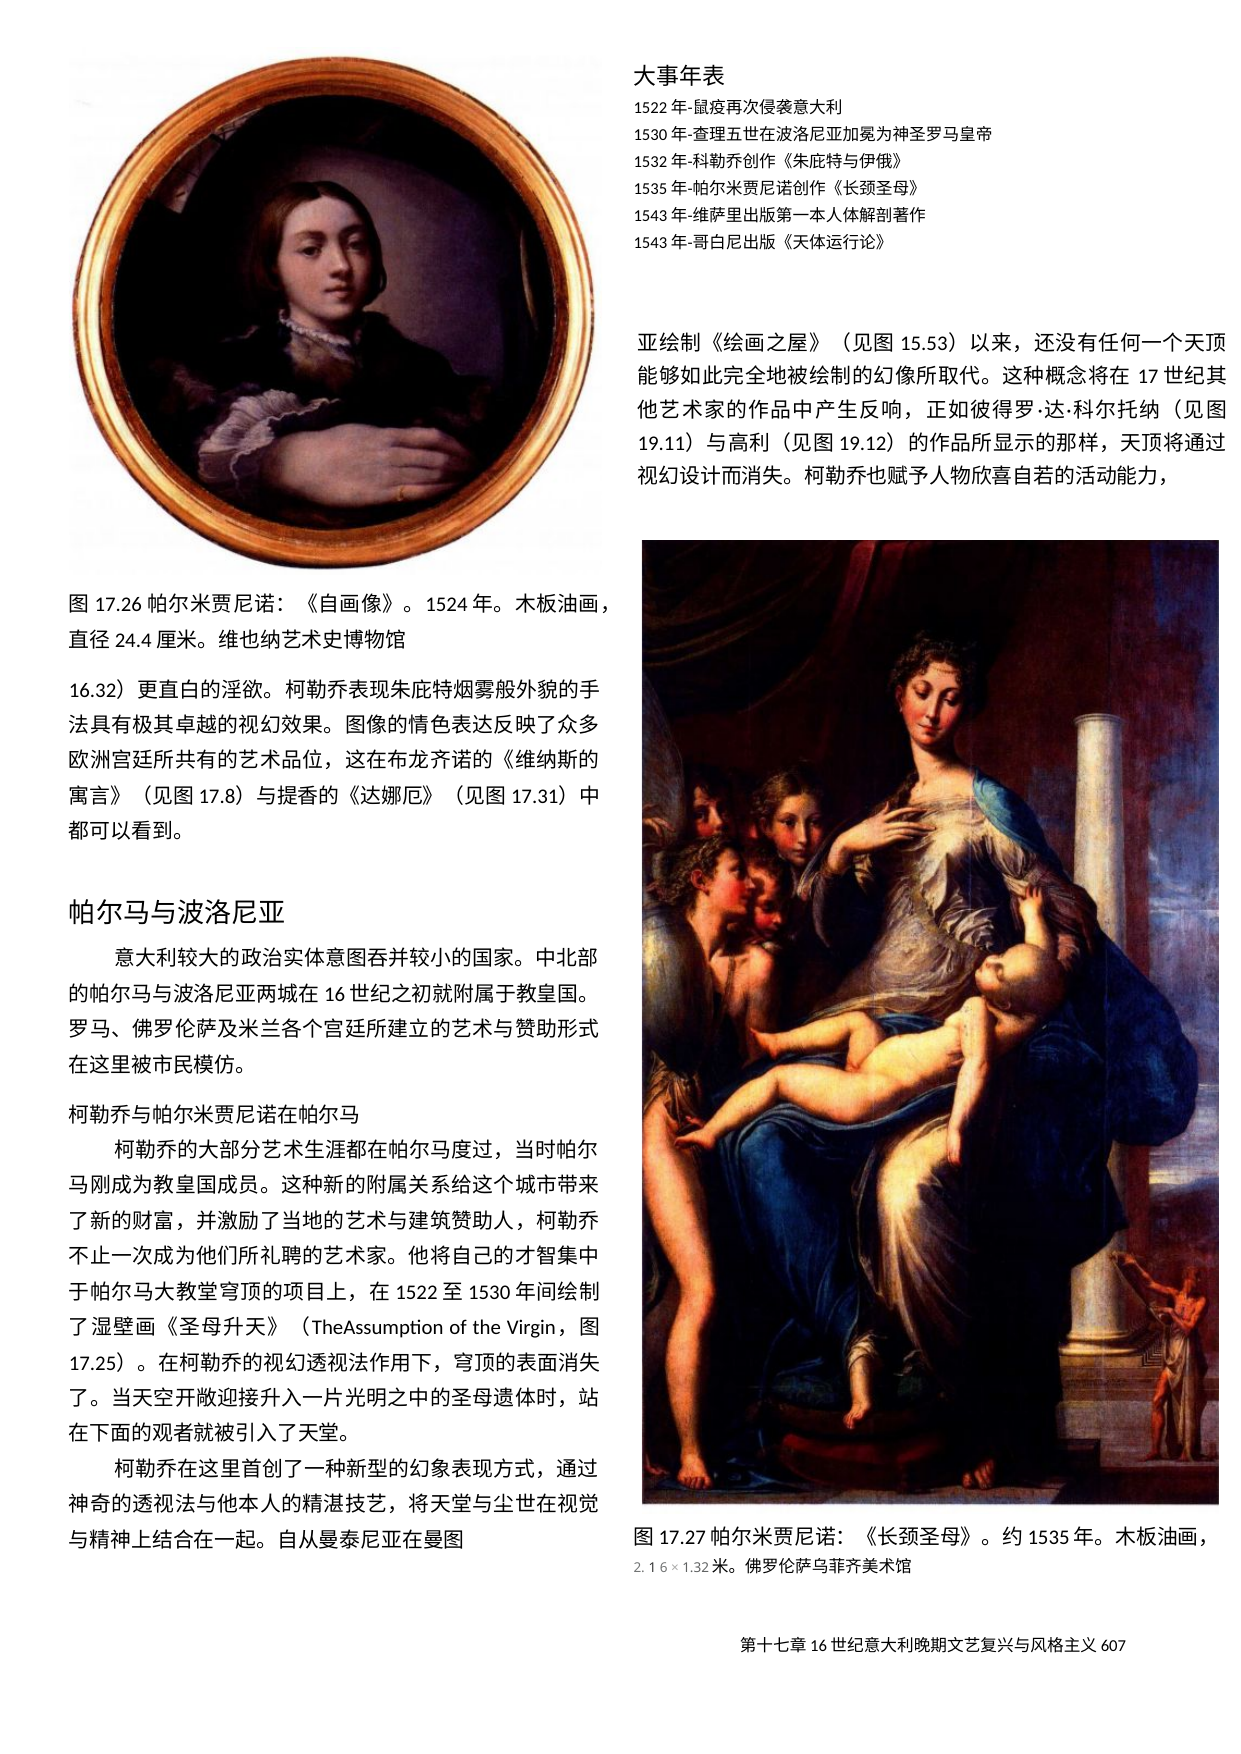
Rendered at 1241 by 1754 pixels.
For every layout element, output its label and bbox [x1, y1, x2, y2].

picture [68, 47, 603, 575]
picture [641, 540, 1219, 1514]
